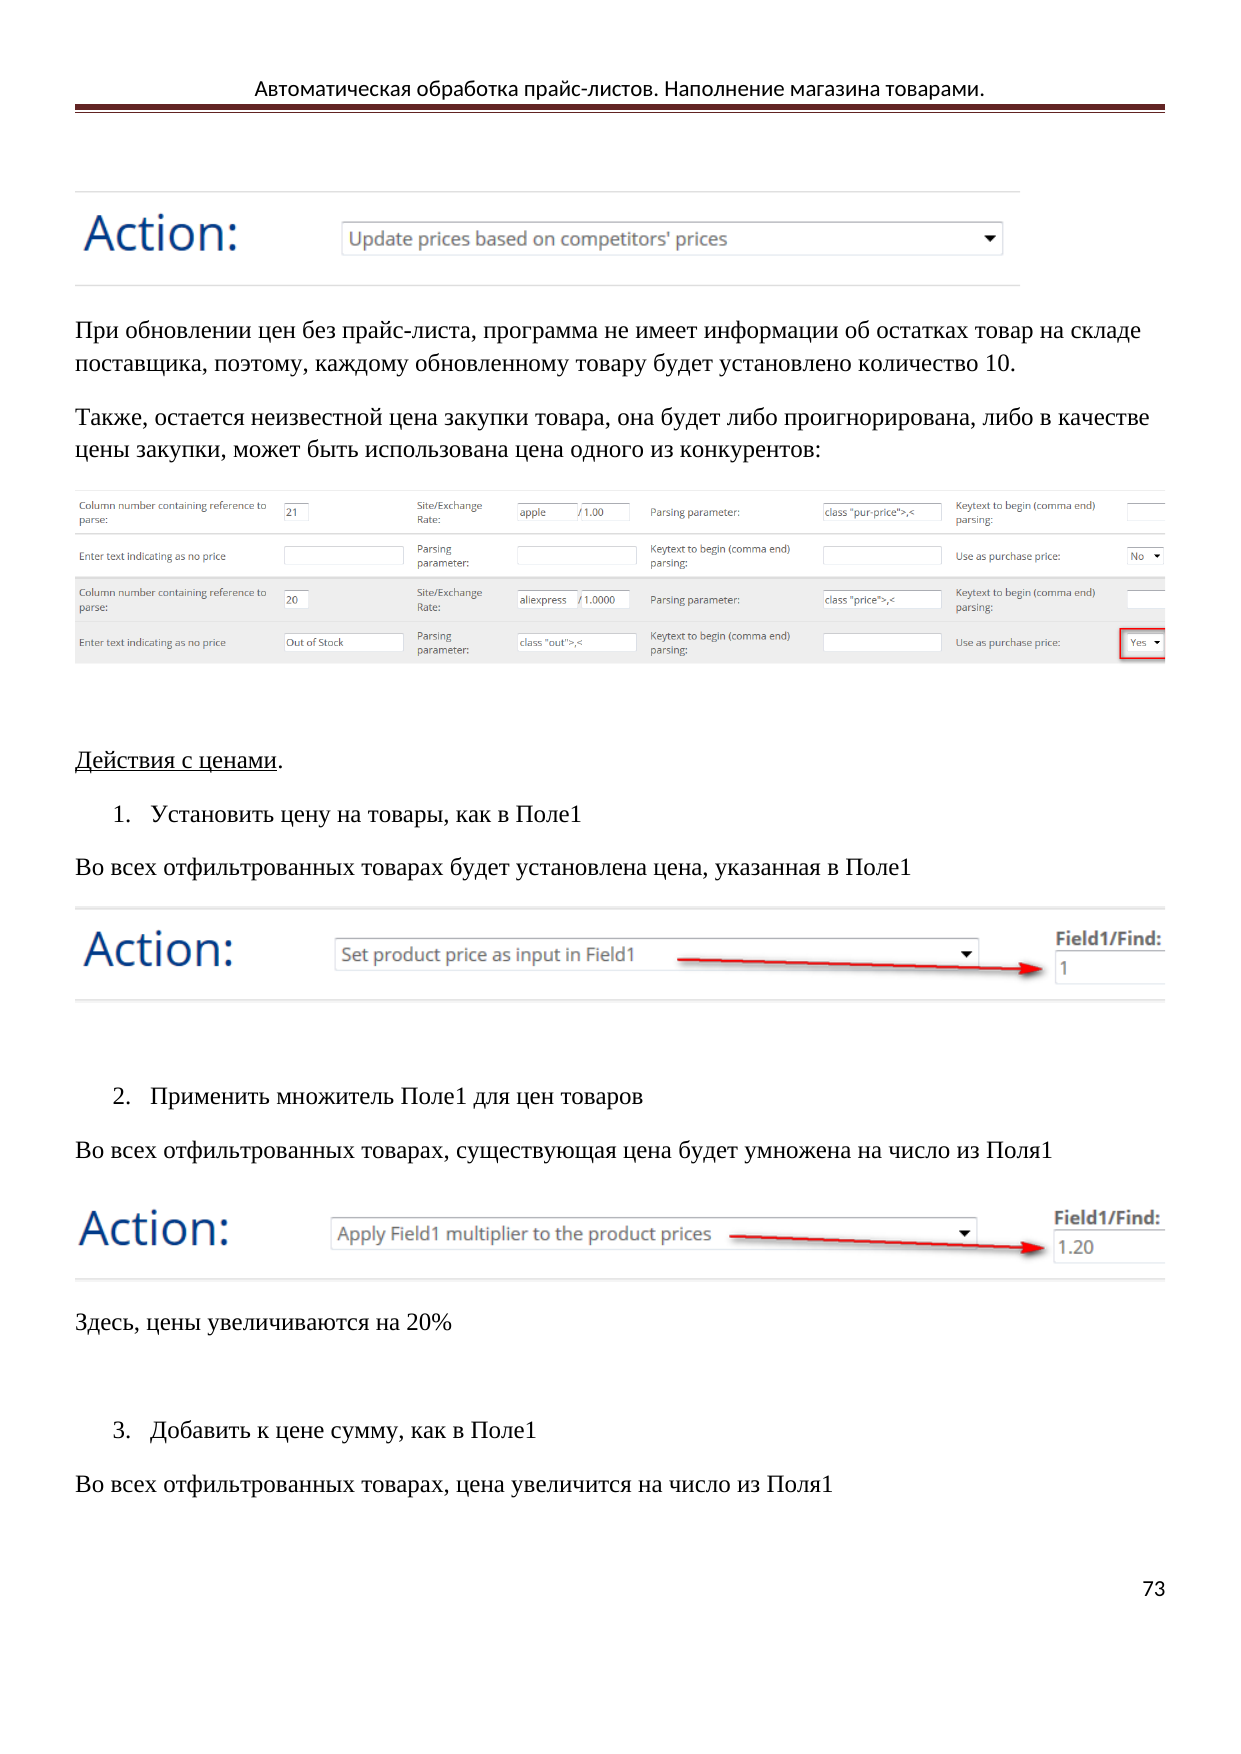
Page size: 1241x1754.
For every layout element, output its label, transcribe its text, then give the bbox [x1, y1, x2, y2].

text Во всех отфильтрованных товарах, цена увеличится на число из Поля1 [75, 1469, 1165, 1497]
list Добавить к цене сумму, как в Поле1 [112, 1415, 1165, 1443]
picture [75, 488, 1166, 666]
picture [75, 191, 1021, 290]
text Во всех отфильтрованных товарах, существующая цена будет умножена на число из Поля1 [75, 1135, 1165, 1164]
picture [75, 906, 1166, 1003]
text Здесь, цены увеличиваются на 20% [75, 1307, 1165, 1336]
text При обновлении цен без прайс-листа, программа не имеет информации об остатках товар на складе поставщика, поэтому, каждому обновленному товару будет установлено количество 10. [75, 315, 1165, 376]
text Во всех отфильтрованных товарах будет установлена цена, указанная в Поле1 [75, 852, 1165, 881]
text Также, остается неизвестной цена закупки товара, она будет либо проигнорирована, либо в качестве цены закупки, может быть использована цена одного из конкурентов: [75, 402, 1165, 463]
text Действия с ценами. [75, 745, 1165, 773]
list Применить множитель Поле1 для цен товаров [112, 1081, 1165, 1110]
picture [75, 1189, 1166, 1282]
list Установить цену на товары, как в Поле1 [112, 799, 1165, 827]
